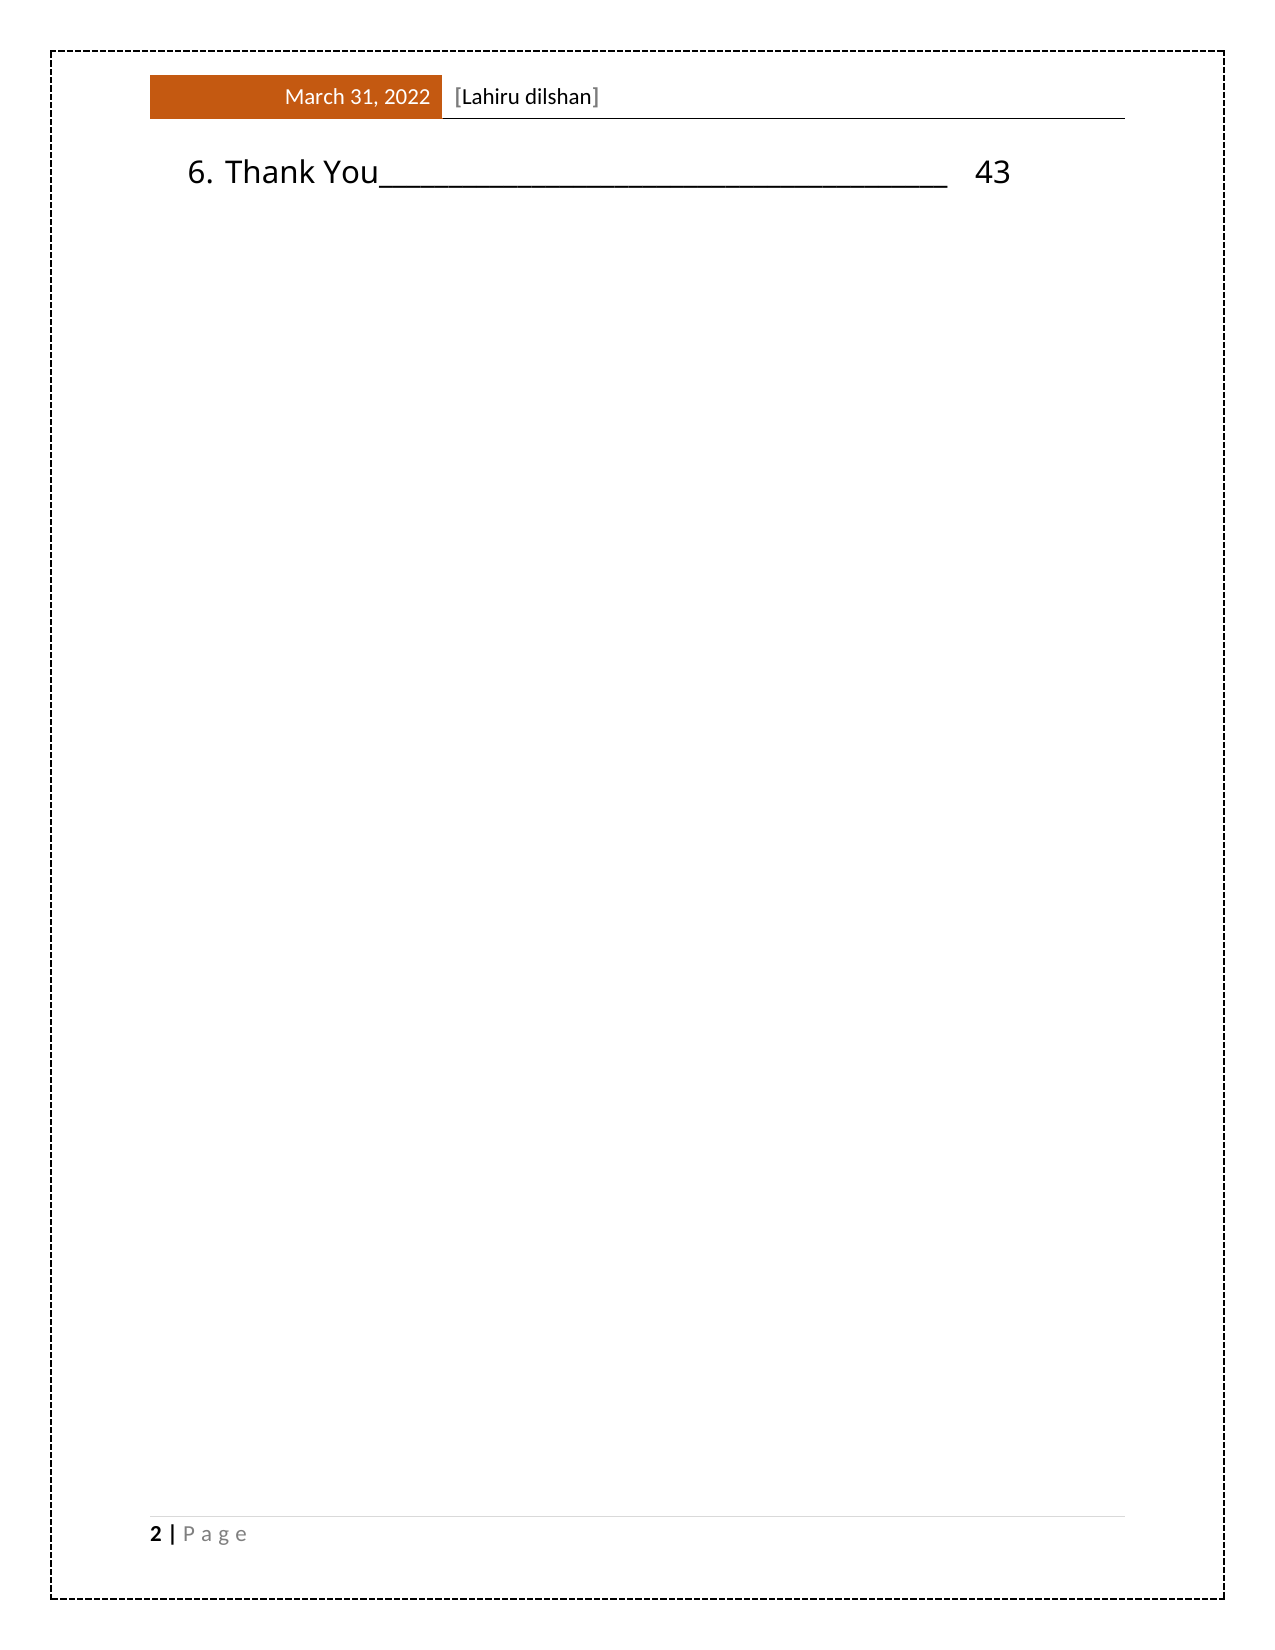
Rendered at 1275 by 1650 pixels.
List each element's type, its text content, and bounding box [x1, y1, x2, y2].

list Thank You_________________________________________ 43 [187, 150, 1125, 193]
